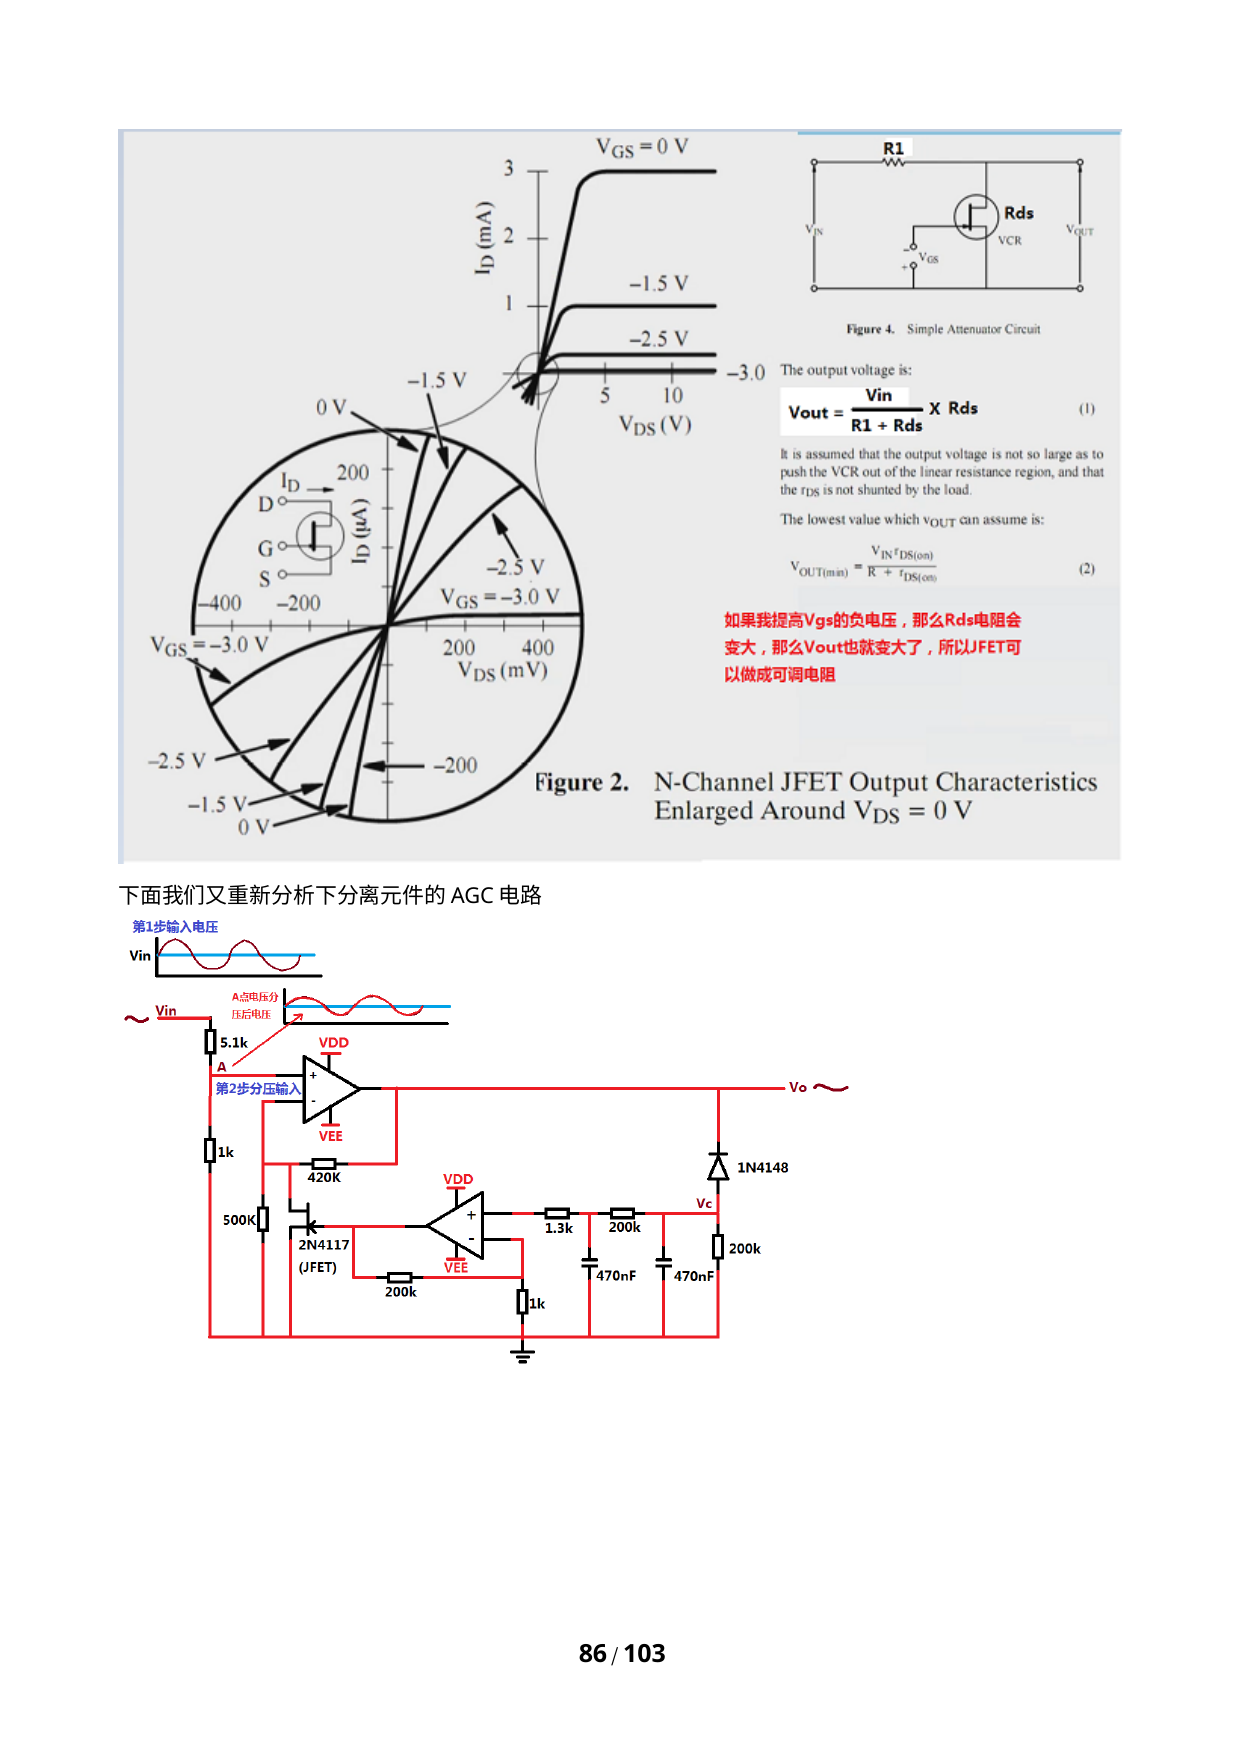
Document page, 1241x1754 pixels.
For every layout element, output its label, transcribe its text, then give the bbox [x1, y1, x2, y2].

picture [118, 910, 866, 1368]
text 下面我们又重新分析下分离元件的AGC电路 [118, 877, 1122, 911]
picture [118, 129, 1123, 864]
